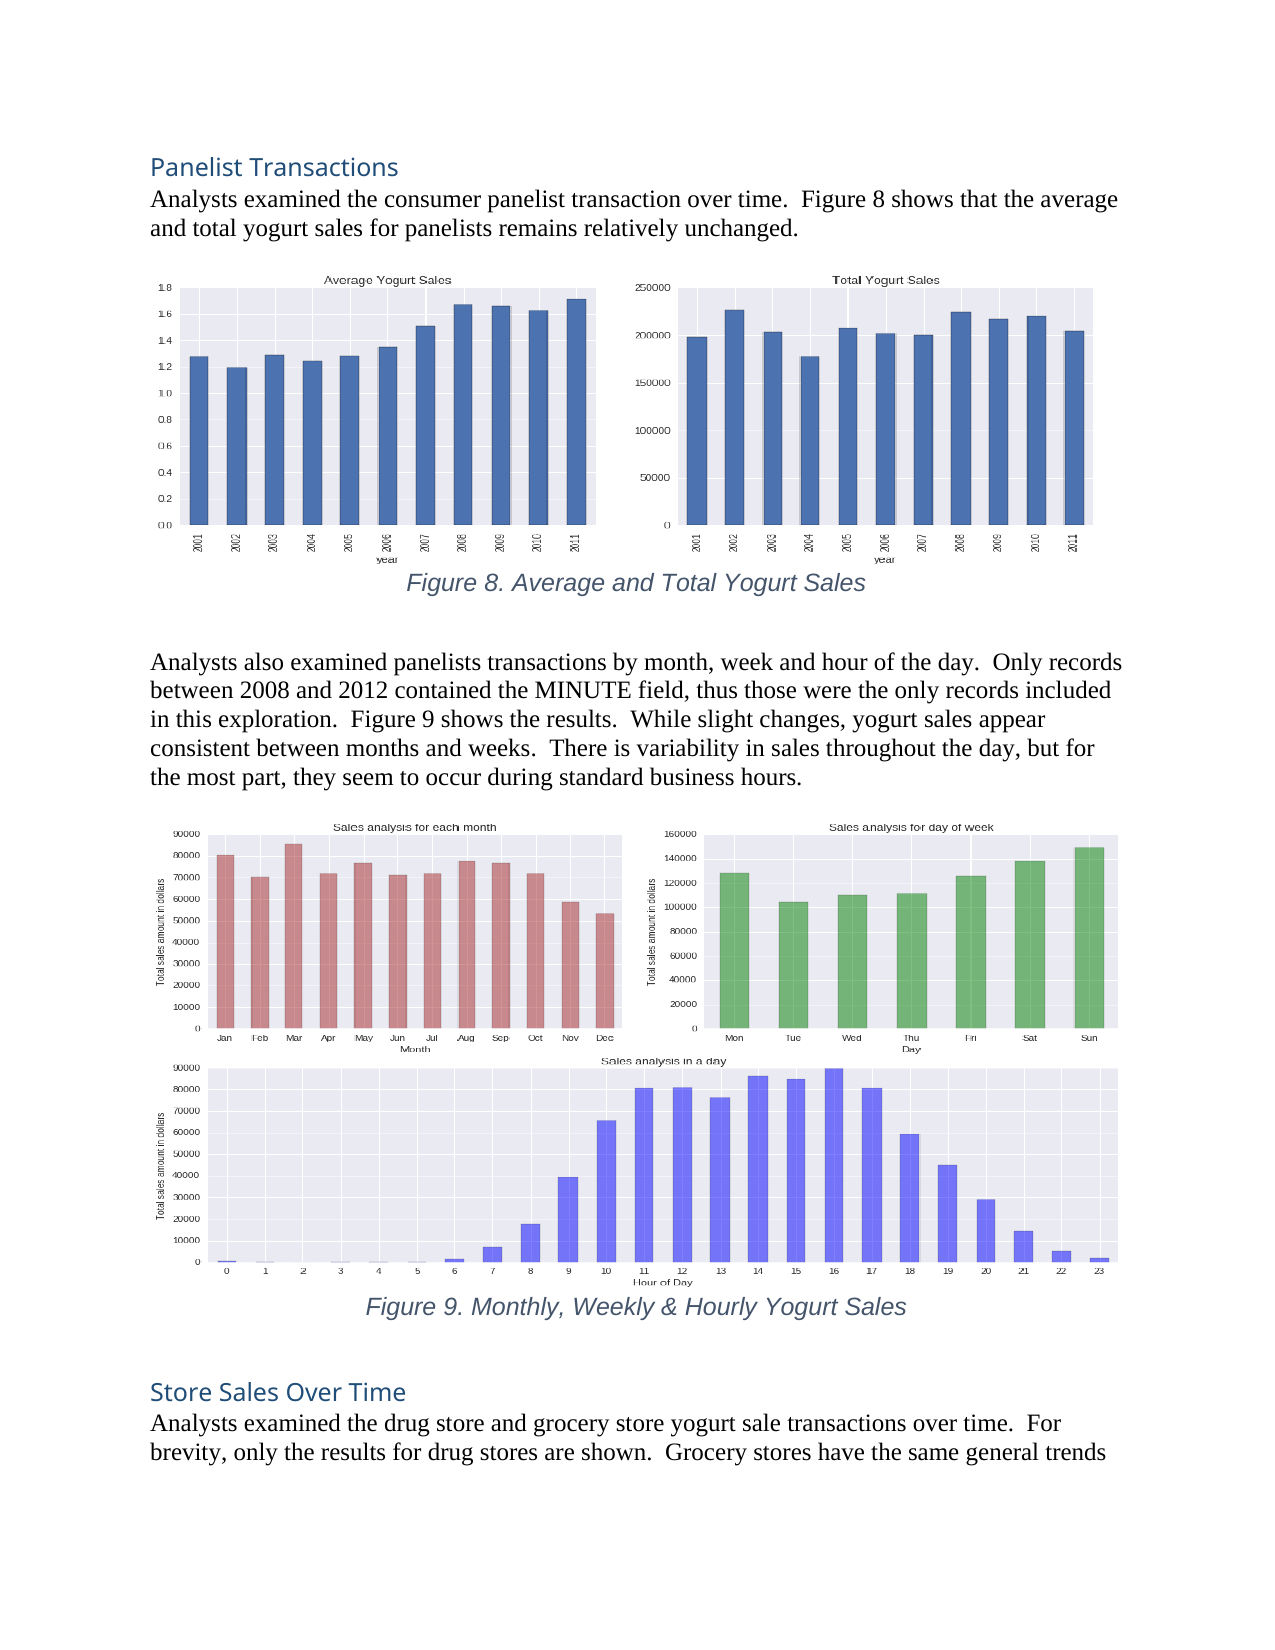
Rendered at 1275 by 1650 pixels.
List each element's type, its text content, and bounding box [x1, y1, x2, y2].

text Figure 8. Average and Total Yogurt Sales [150, 568, 1125, 597]
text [150, 1408, 1125, 1466]
picture [150, 270, 1100, 569]
text Analysts also examined panelists transactions by month, week and hour of the day. Only records between 2008 and 2012 contained the MINUTE field, thus those were the only records included in this exploration. Figure 9 shows the results. While slight changes, yogurt sales appear consistent between months and weeks. There is variability in sales throughout the day, but for the most part, they seem to occur during standard business hours. [150, 647, 1125, 790]
picture [150, 819, 1125, 1292]
text Analysts examined the consumer panelist transaction over time. Figure 8 shows that the average and total yogurt sales for panelists remains relatively unchanged. [150, 184, 1125, 242]
subtitle Store Sales Over Time [150, 1374, 1125, 1408]
text Figure 9. Monthly, Weekly & Hourly Yogurt Sales [150, 1292, 1125, 1320]
subtitle Panelist Transactions [150, 150, 1125, 184]
